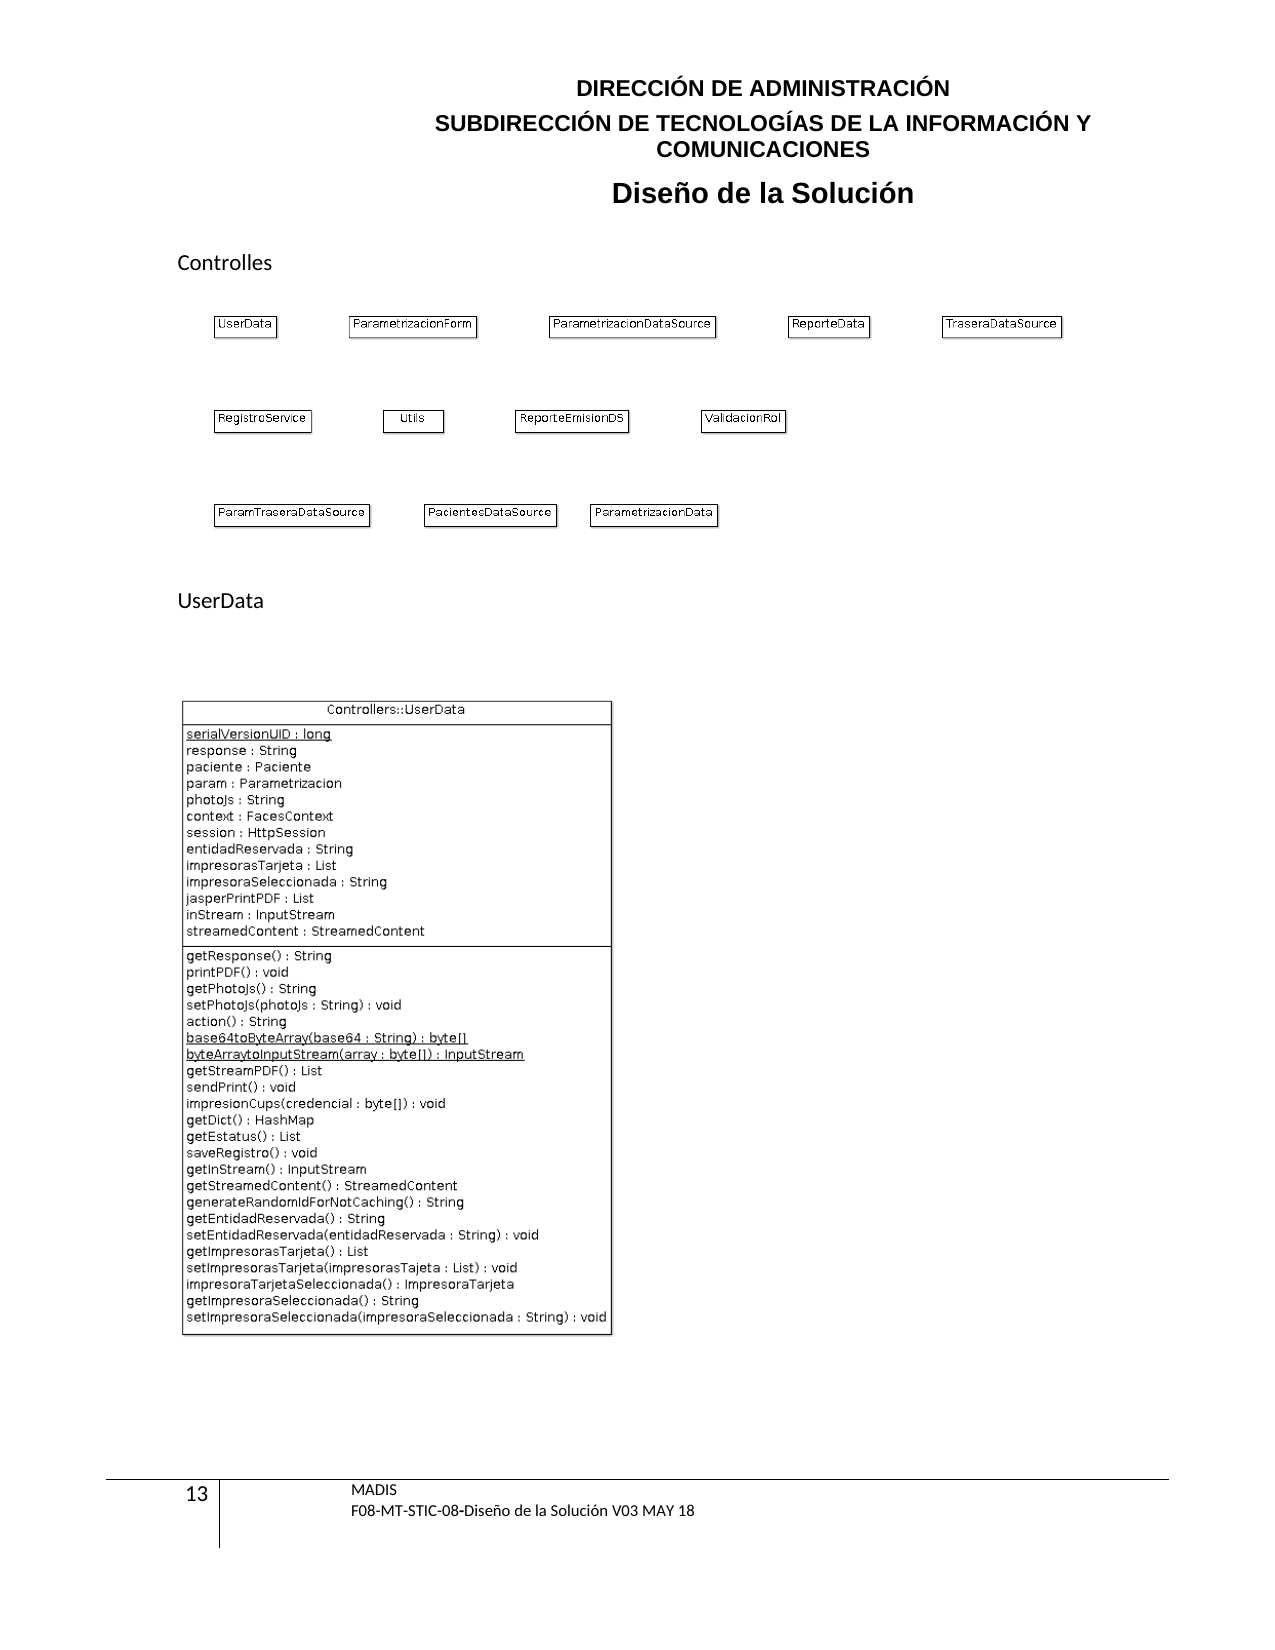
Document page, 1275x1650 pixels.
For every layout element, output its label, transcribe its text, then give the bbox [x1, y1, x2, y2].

picture [177, 280, 1097, 562]
text UserData [177, 586, 1098, 614]
picture [167, 676, 639, 1342]
